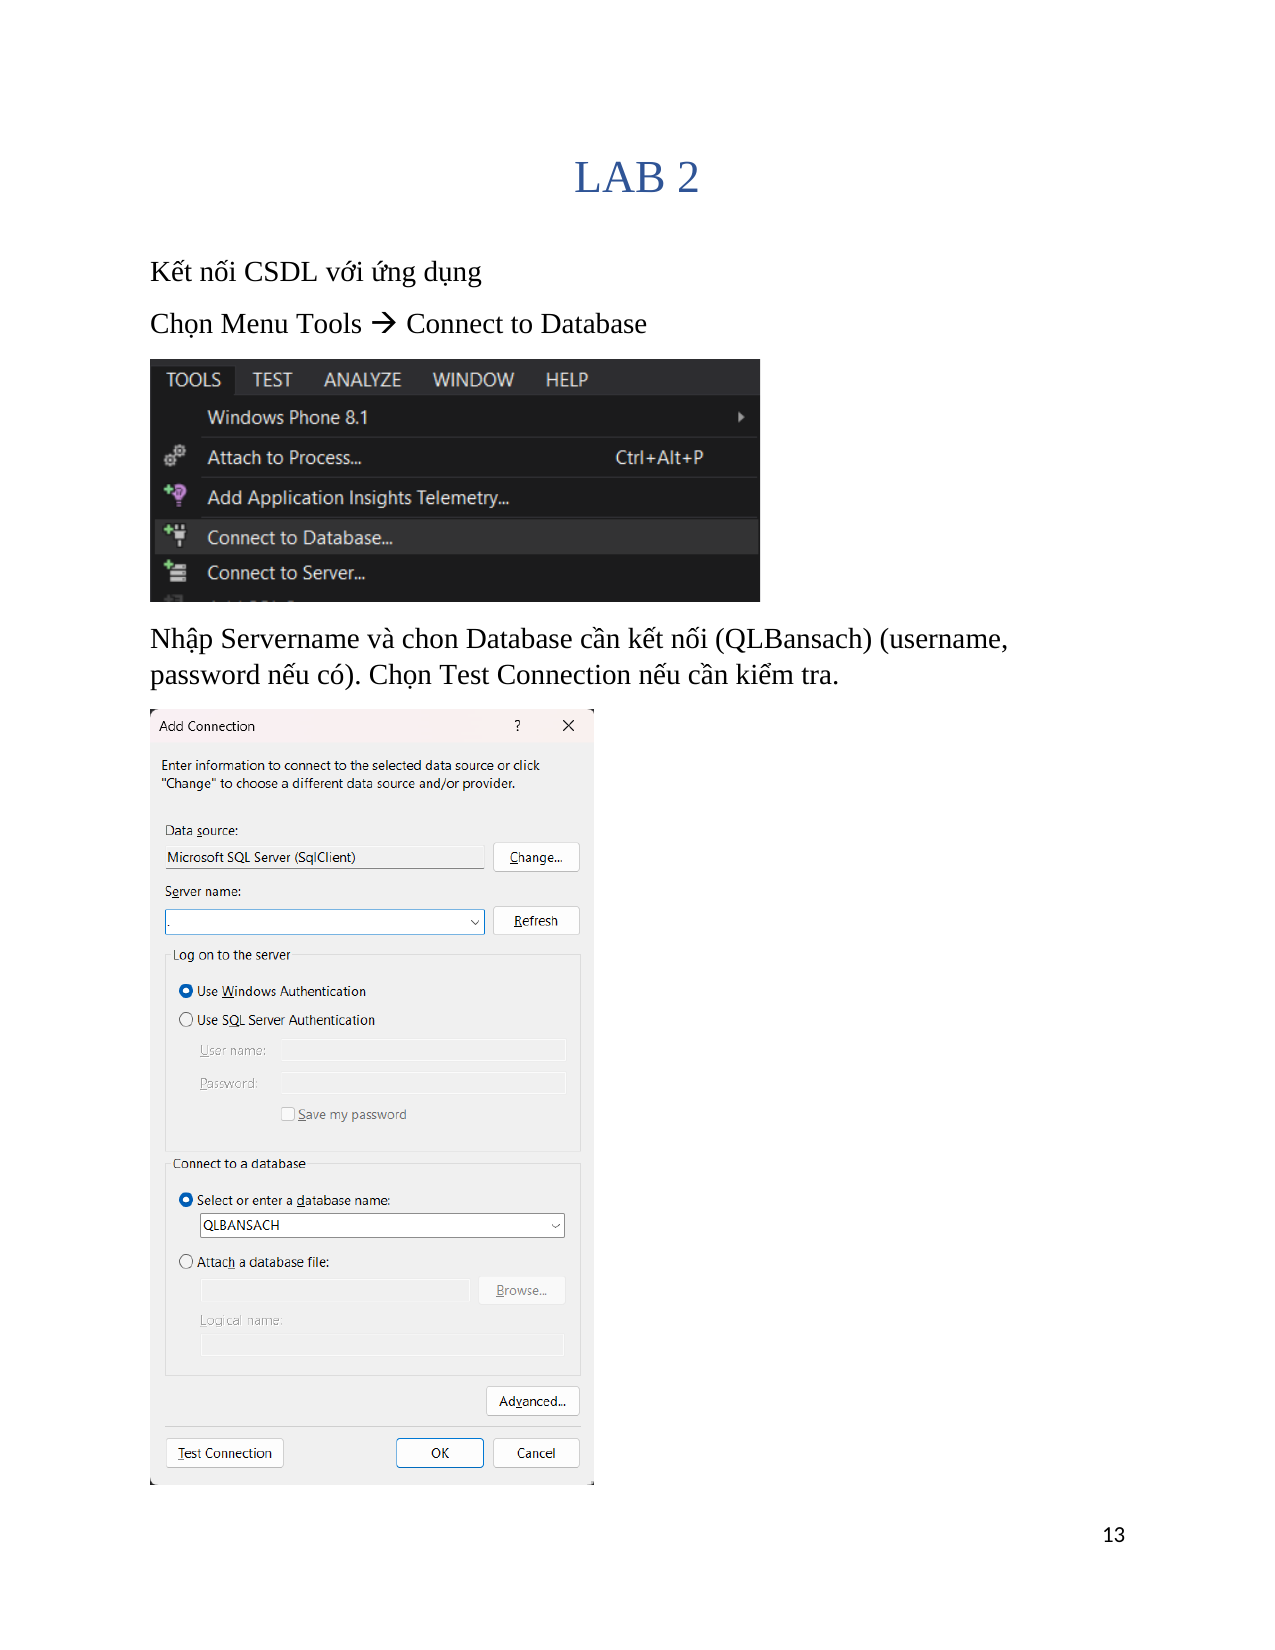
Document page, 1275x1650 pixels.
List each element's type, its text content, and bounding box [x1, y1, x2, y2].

text Chọn Menu Tools Connect to Database [150, 307, 1125, 340]
text Kết nối CSDL với ứng dụng [150, 254, 1125, 287]
text Nhập Servername và chon Database cần kết nối (QLBansach) (username, password nếu có). Chọn Test Connection nếu cần kiểm tra. [150, 621, 1125, 691]
subtitle LAB 2 [150, 150, 1125, 203]
picture [150, 709, 594, 1485]
picture [150, 359, 761, 602]
